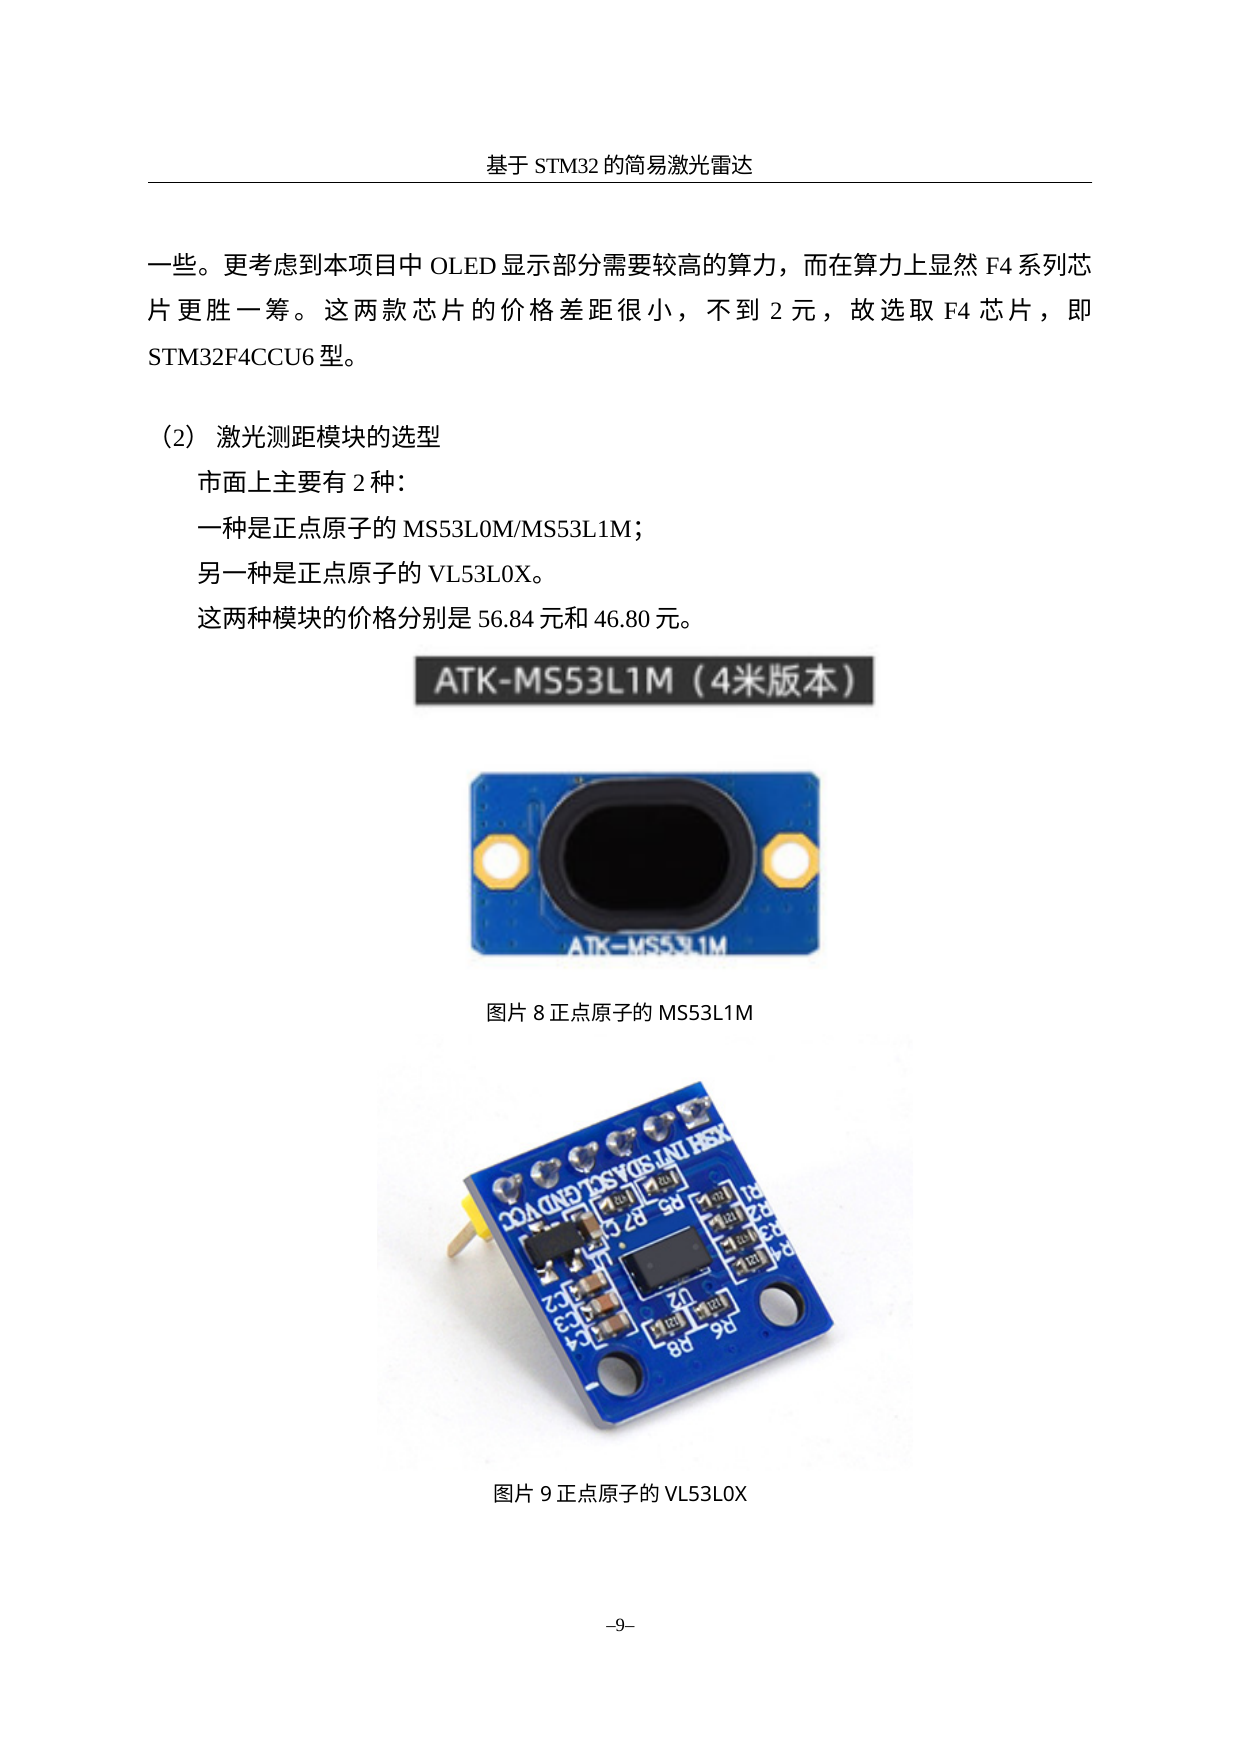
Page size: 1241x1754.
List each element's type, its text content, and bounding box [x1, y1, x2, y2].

text 市面上主要有2种： [148, 463, 1092, 499]
text 图片 9 正点原子的VL53L0X [148, 1477, 1092, 1508]
text 这两种模块的价格分别是56.84元和46.80元。 [148, 599, 1092, 635]
text （2） 激光测距模块的选型 [148, 417, 1092, 454]
text 另一种是正点原子的VL53L0X。 [148, 553, 1092, 589]
text 图片 8 正点原子的MS53L1M [148, 996, 1092, 1027]
text 一种是正点原子的MS53L0M/MS53L1M； [148, 508, 1092, 544]
picture [391, 643, 899, 990]
picture [377, 1034, 914, 1471]
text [148, 246, 1092, 372]
